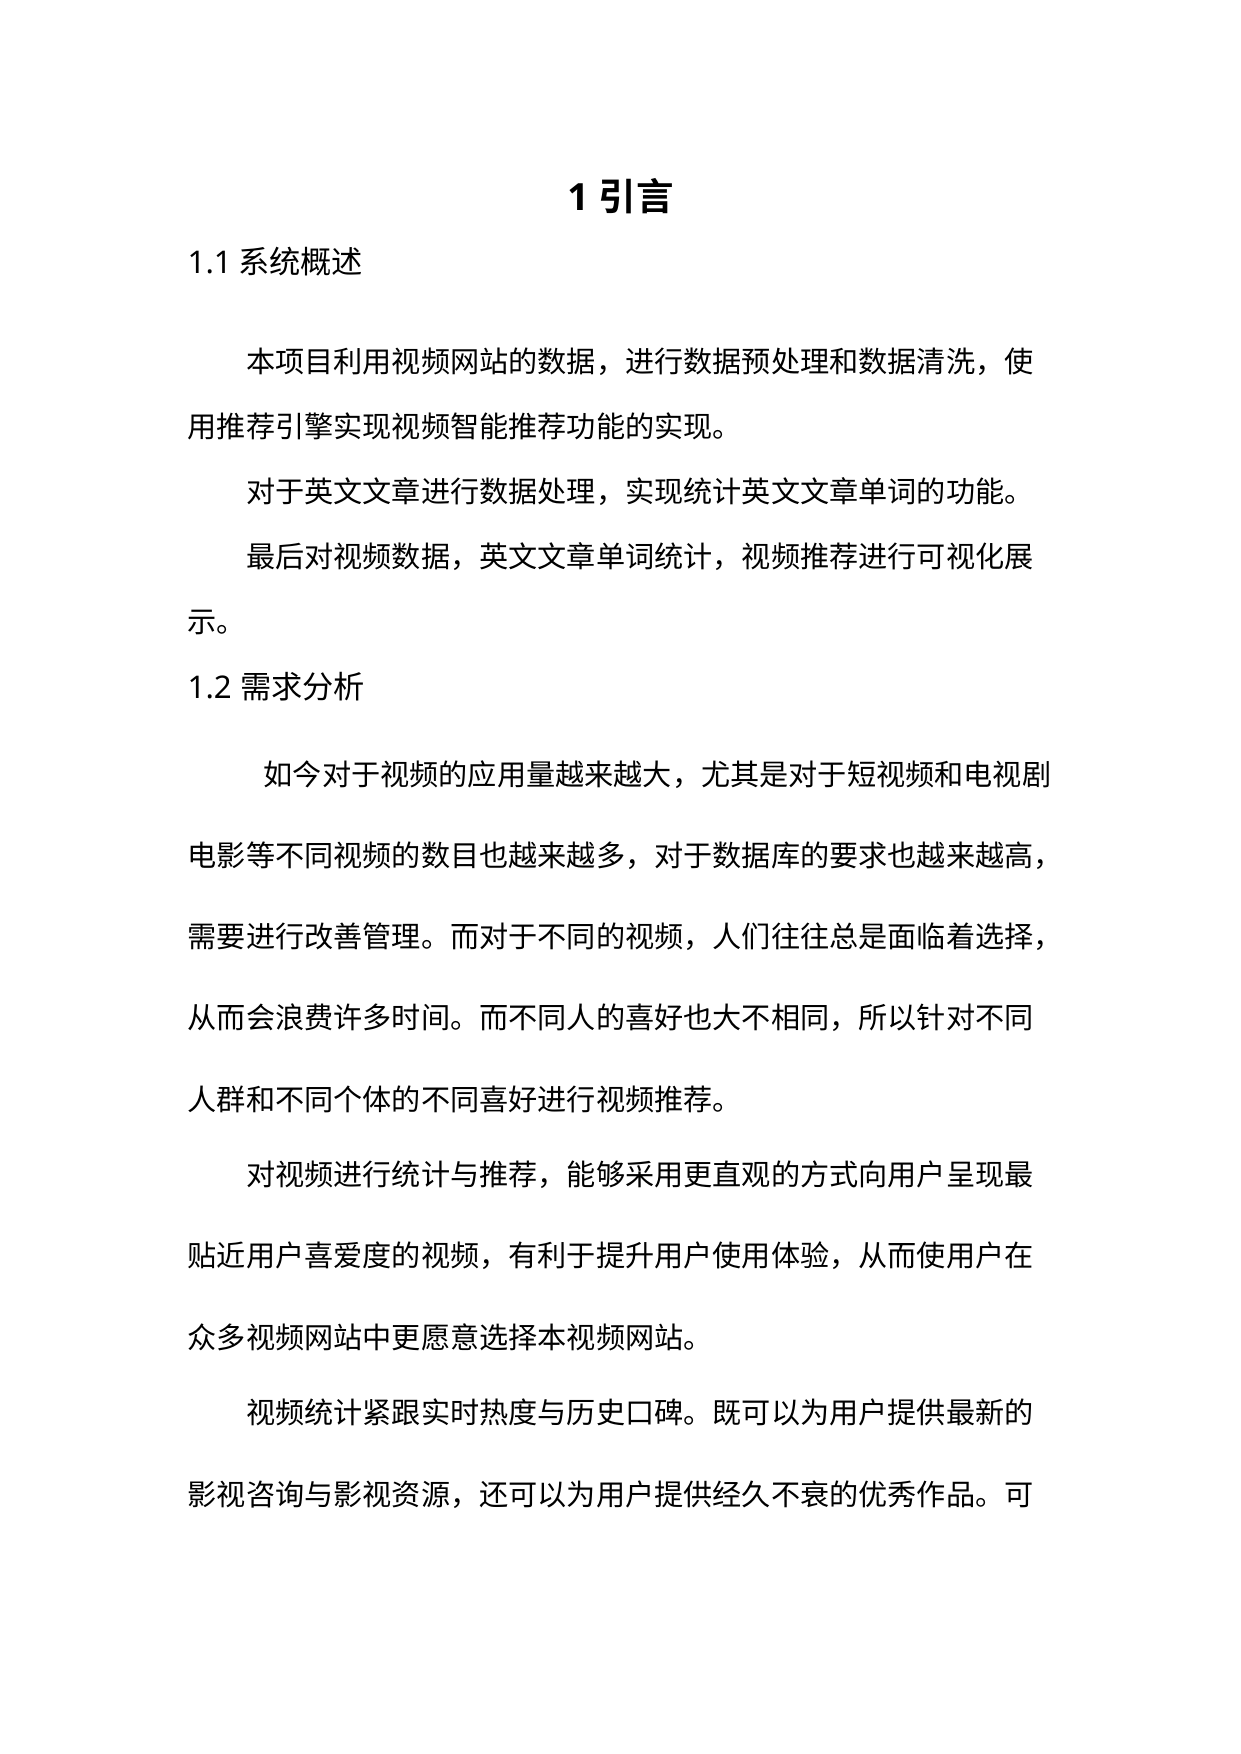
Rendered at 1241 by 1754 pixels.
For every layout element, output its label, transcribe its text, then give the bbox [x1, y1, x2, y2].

text 本项目利用视频网站的数据，进行数据预处理和数据清洗，使用推荐引擎实现视频智能推荐功能的实现。 [187, 327, 1053, 457]
text 最后对视频数据，英文文章单词统计，视频推荐进行可视化展示。 [187, 522, 1053, 652]
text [187, 1378, 1053, 1525]
text 1.1系统概述 [187, 227, 1053, 292]
text 1 引言 [187, 162, 1053, 227]
text 1.2 需求分析 [187, 652, 1053, 717]
text 对视频进行统计与推荐，能够采用更直观的方式向用户呈现最贴近用户喜爱度的视频，有利于提升用户使用体验，从而使用户在众多视频网站中更愿意选择本视频网站。 [187, 1140, 1053, 1368]
text 对于英文文章进行数据处理，实现统计英文文章单词的功能。 [187, 457, 1053, 522]
text 如今对于视频的应用量越来越大，尤其是对于短视频和电视剧电影等不同视频的数目也越来越多，对于数据库的要求也越来越高，需要进行改善管理。而对于不同的视频，人们往往总是面临着选择，从而会浪费许多时间。而不同人的喜好也大不相同，所以针对不同人群和不同个体的不同喜好进行视频推荐。 [187, 740, 1053, 1130]
